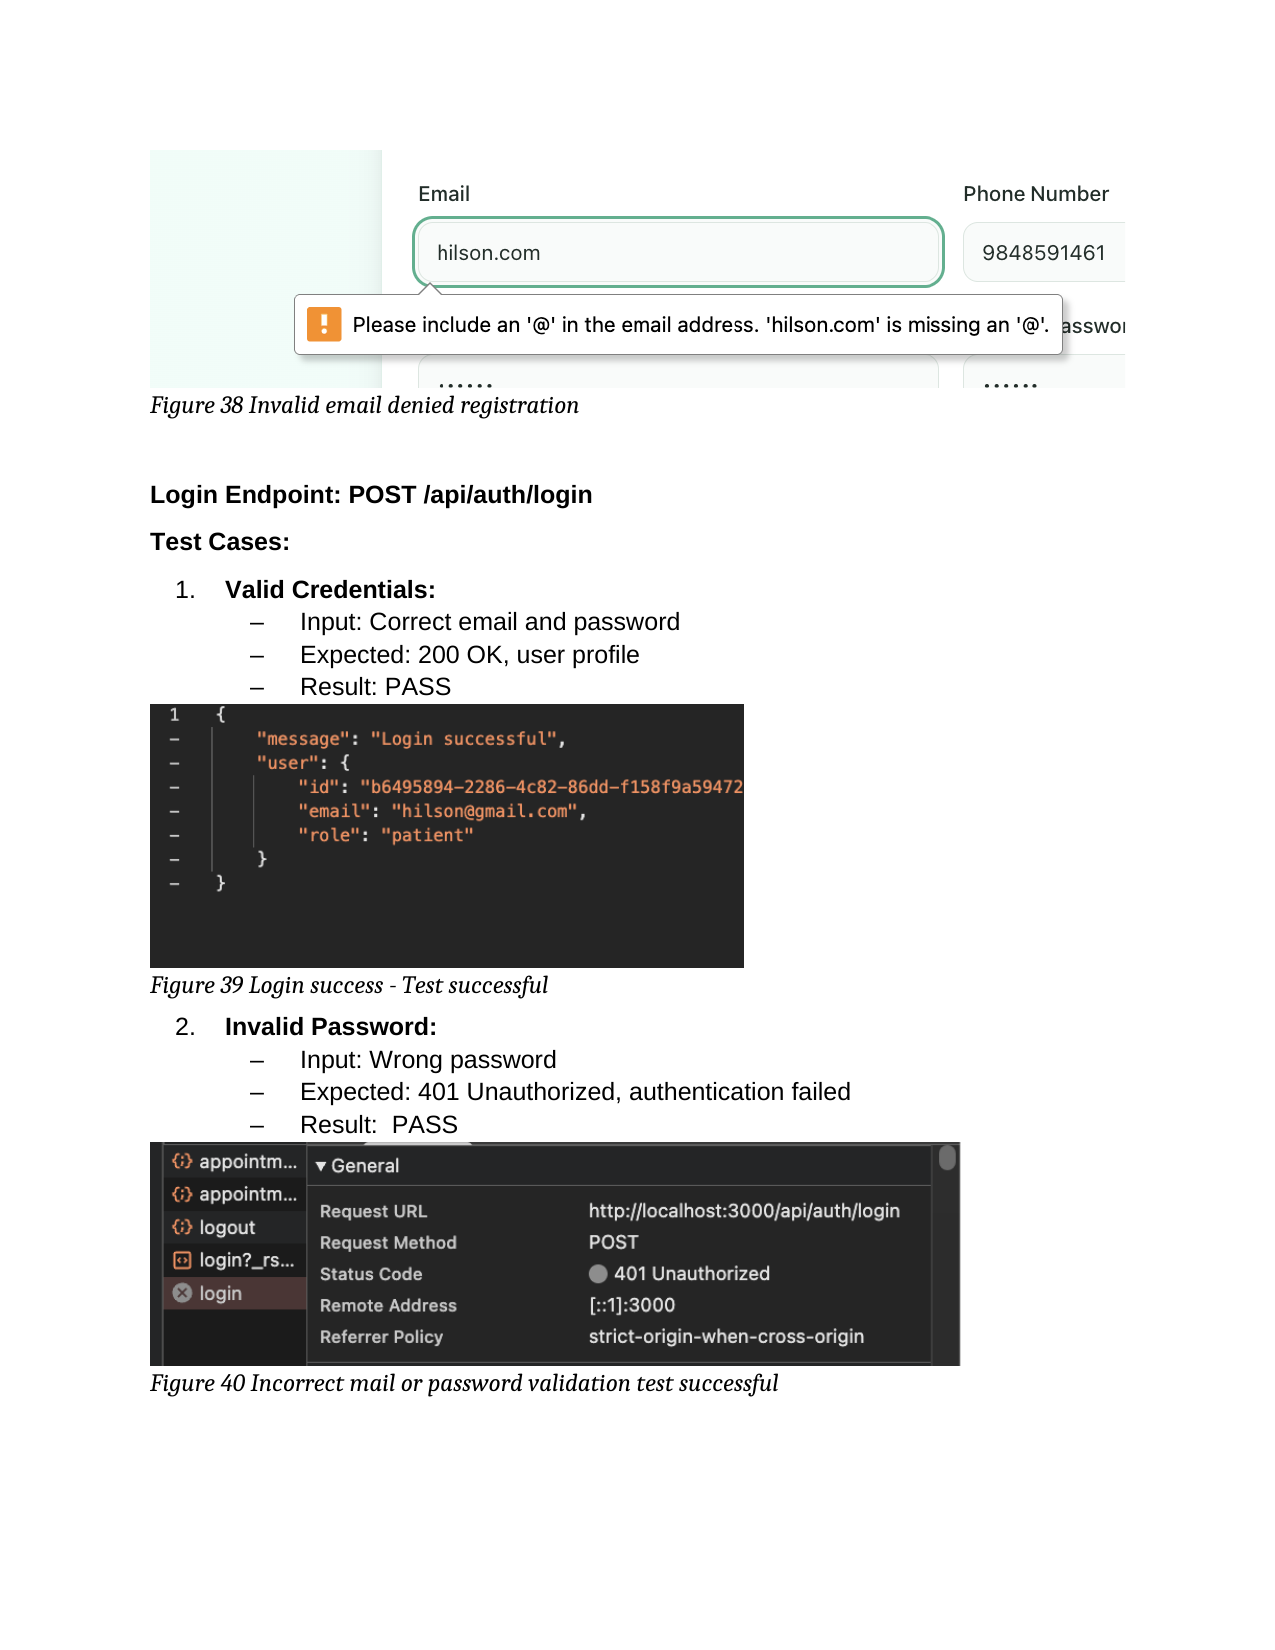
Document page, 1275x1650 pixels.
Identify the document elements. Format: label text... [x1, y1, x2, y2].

picture [150, 150, 1125, 388]
picture [150, 1142, 961, 1366]
list Result: PASS [250, 672, 1125, 701]
list Expected: 401 Unauthorized, authentication failed [250, 1077, 1125, 1106]
list Invalid Password: [175, 1012, 1125, 1041]
text Login Endpoint: POST /api/auth/login [150, 480, 1125, 508]
list Result: PASS [250, 1110, 1125, 1138]
list Input: Correct email and password [250, 607, 1125, 636]
list Input: Wrong password [250, 1045, 1125, 1073]
list Valid Credentials: [175, 575, 1125, 603]
text Test Cases: [150, 527, 1125, 556]
list Expected: 200 OK, user profile [250, 640, 1125, 668]
picture [150, 704, 744, 968]
